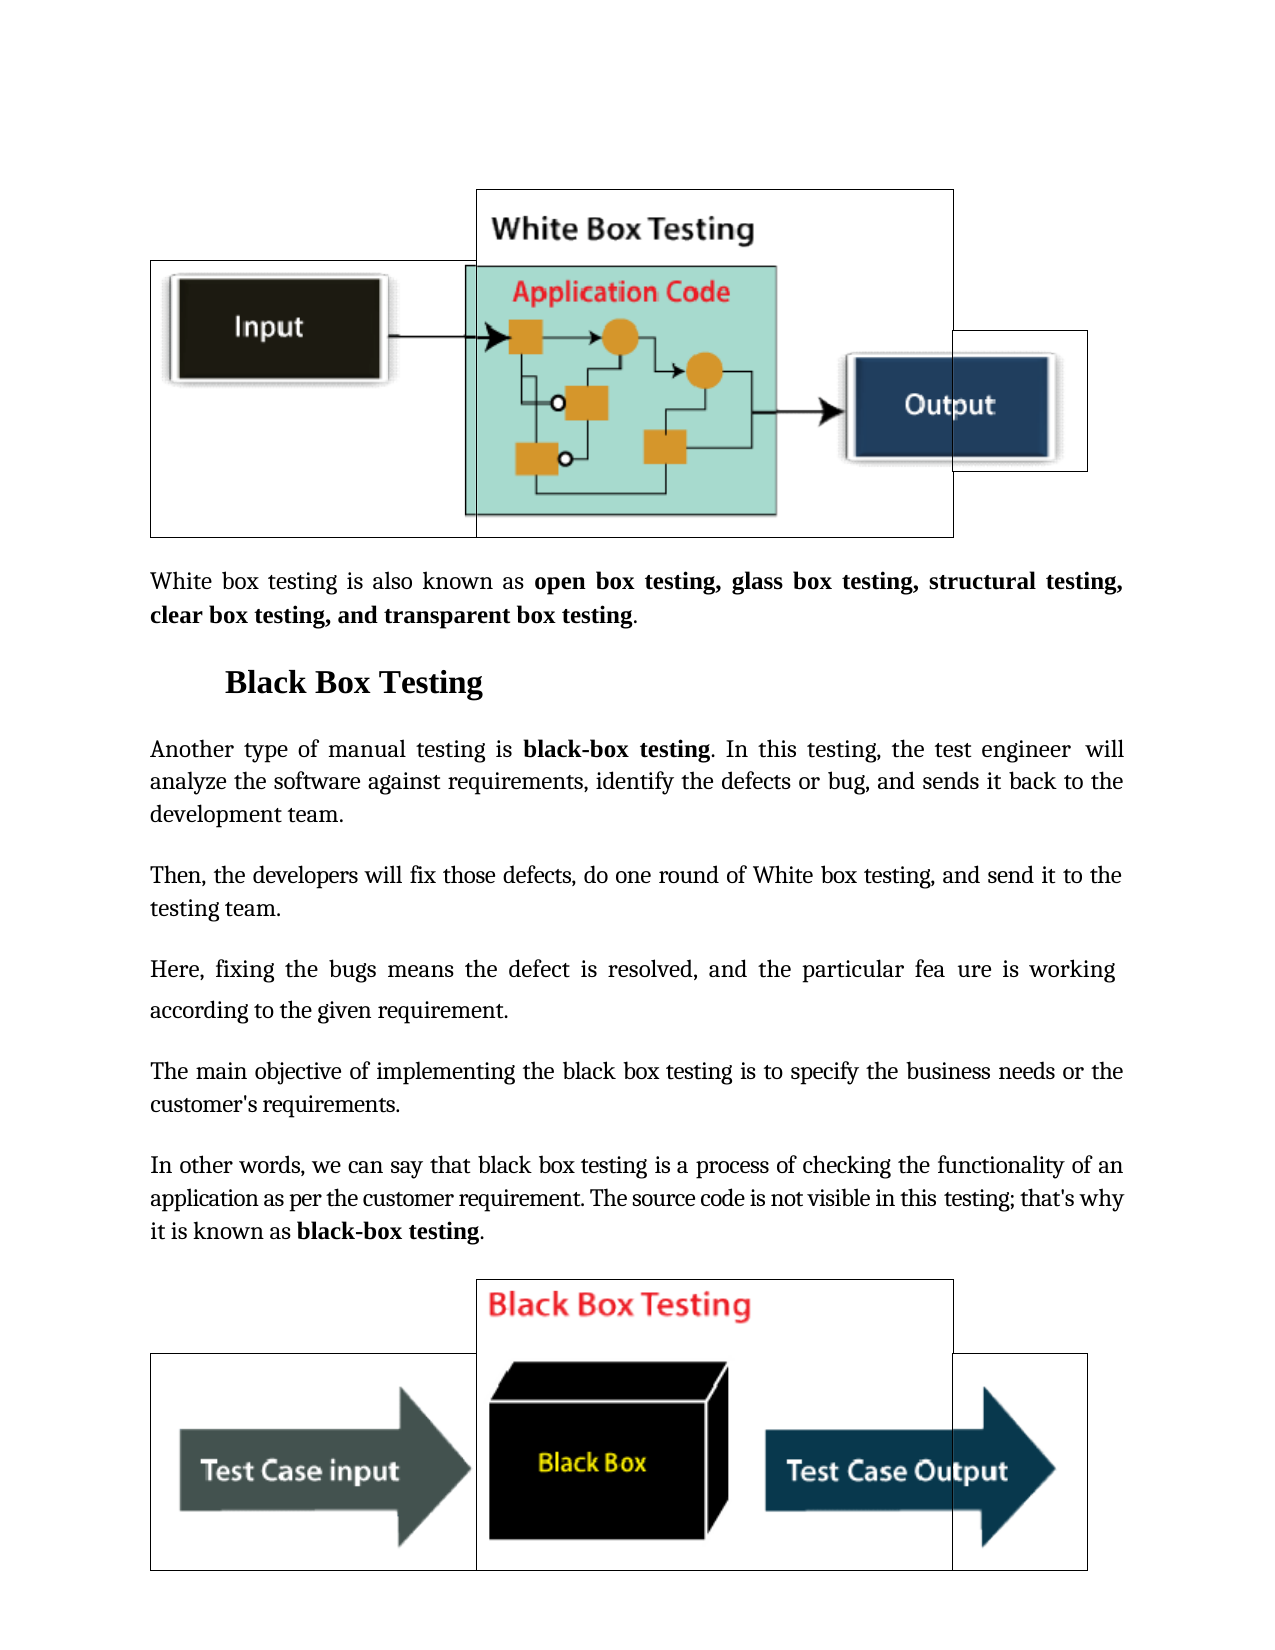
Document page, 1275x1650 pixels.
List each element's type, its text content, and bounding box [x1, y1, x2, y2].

text The main objective of implementing the black box testing is to specify the business needs or the customer's requirements. [150, 1057, 1124, 1118]
text White box testing is also known as open box testing, glass box testing, structural testing, clear box testing, and transparent box testing. [150, 566, 1124, 629]
text In other words, we can say that black box testing is a process of checking the functionality of an application as per the customer requirement. The source code is not visible in this testing; that's why it is known as black-box testing. [150, 1151, 1124, 1245]
picture [953, 331, 1087, 471]
picture [477, 1280, 1088, 1570]
text Here, fixing the bugs means the defect is resolved, and the particular fea ure is working according to the given requirement. [150, 955, 1115, 1024]
subtitle Black Box Testing [225, 663, 1275, 701]
text Another type of manual testing is black-box testing. In this testing, the test engineer will analyze the software against requirements, identify the defects or bug, and sends it back to the development team. [150, 734, 1124, 828]
picture [953, 1354, 1087, 1570]
picture [151, 1354, 476, 1570]
picture [151, 261, 476, 537]
text Then, the developers will fix those defects, do one round of White box testing, and send it to the testing team. [150, 861, 1123, 922]
picture [477, 190, 953, 537]
